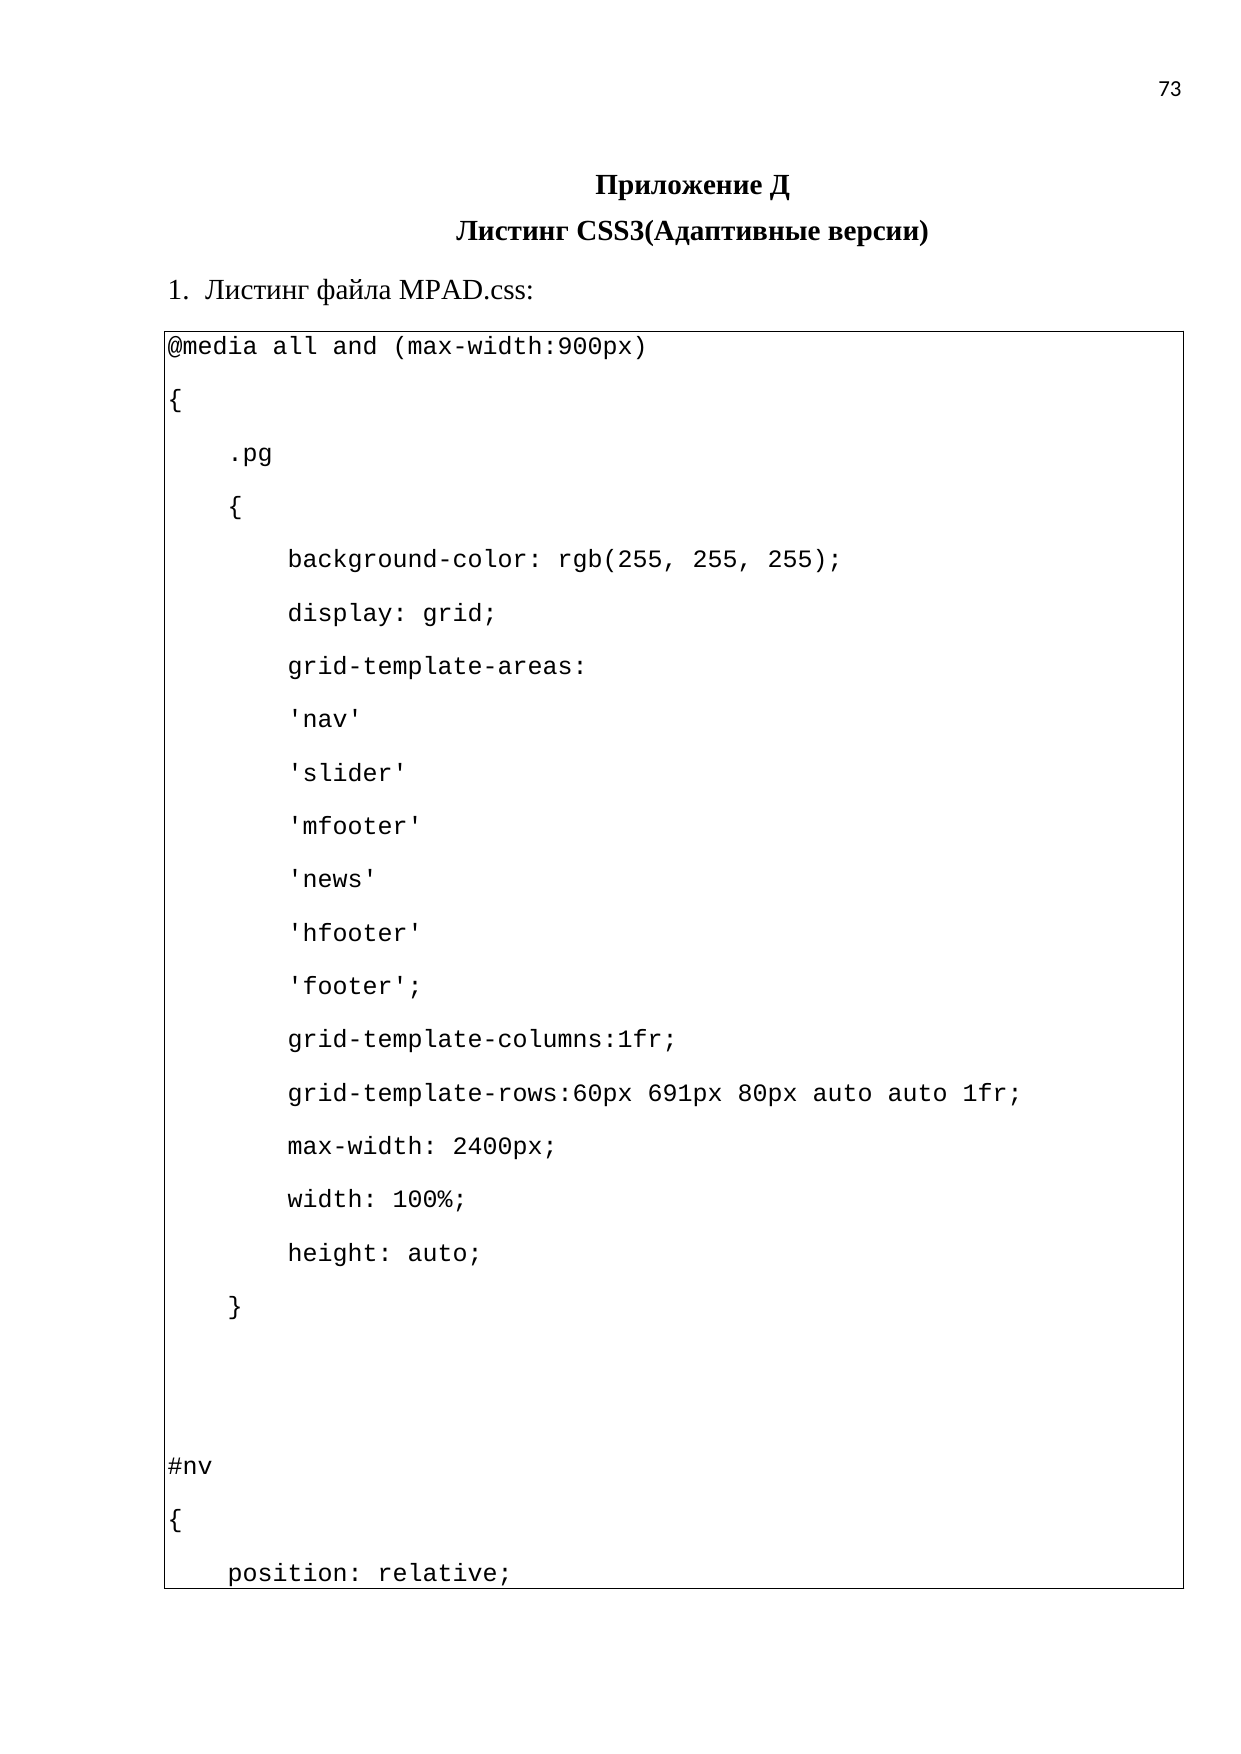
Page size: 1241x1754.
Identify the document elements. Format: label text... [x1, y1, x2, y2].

text { [165, 1504, 1183, 1535]
text { [165, 384, 1183, 415]
text background-color: rgb(255, 255, 255); [165, 544, 1183, 575]
text 'mfooter' [165, 811, 1183, 842]
text position: relative; [165, 1557, 1183, 1588]
text grid-template-areas: [165, 651, 1183, 682]
subtitle Приложение Д [130, 167, 1181, 201]
text height: auto; [165, 1237, 1183, 1269]
text width: 100%; [165, 1184, 1183, 1215]
text display: grid; [165, 597, 1183, 629]
text grid-template-columns:1fr; [165, 1024, 1183, 1055]
text .pg [165, 437, 1183, 469]
text #nv [165, 1451, 1183, 1482]
text 'slider' [165, 757, 1183, 789]
list Листинг файла MPAD.css: [167, 272, 1181, 306]
text 'news' [165, 864, 1183, 895]
text max-width: 2400px; [165, 1131, 1183, 1162]
text grid-template-rows:60px 691px 80px auto auto 1fr; [165, 1077, 1183, 1109]
text @media all and (max-width:900px) [165, 332, 1183, 362]
text { [165, 491, 1183, 522]
text 'nav' [165, 704, 1183, 735]
text } [165, 1291, 1183, 1322]
text 'footer'; [165, 971, 1183, 1002]
text 'hfooter' [165, 917, 1183, 949]
text Листинг CSS3(Адаптивные версии) [130, 213, 1181, 247]
